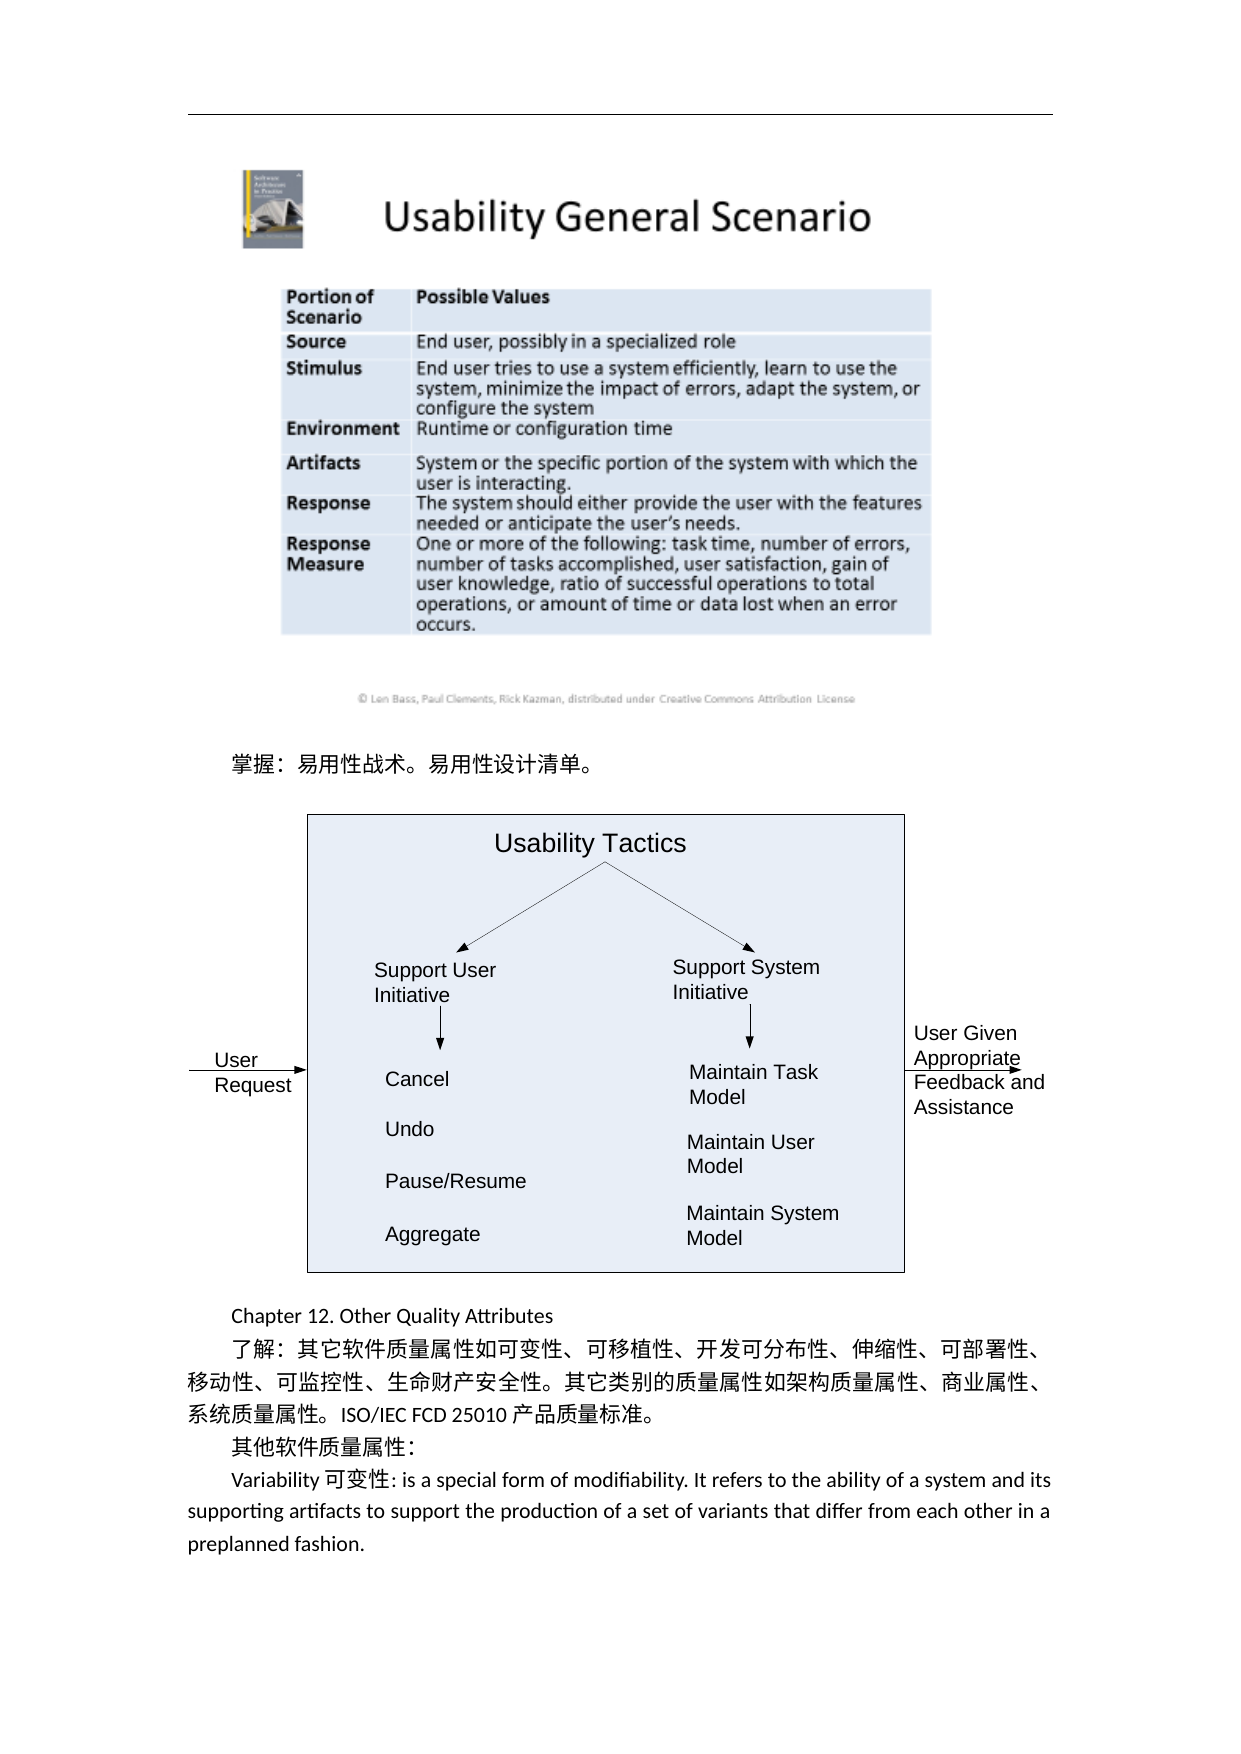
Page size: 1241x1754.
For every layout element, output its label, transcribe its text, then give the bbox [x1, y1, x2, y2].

text Variability可变性: is a special form of modifiability. It refers to the ability of a system and its supporting artifacts to support the production of a set of variants that differ from each other in a preplanned fashion. [187, 1462, 1053, 1559]
text Chapter 12. Other Quality Attributes [187, 1299, 1053, 1332]
picture [231, 162, 982, 725]
text 了解：其它软件质量属性如可变性、可移植性、开发可分布性、伸缩性、可部署性、移动性、可监控性、生命财产安全性。其它类别的质量属性如架构质量属性、商业属性、系统质量属性。ISO/IEC FCD 25010 产品质量标准。 [187, 1332, 1053, 1429]
text 掌握：易用性战术。易用性设计清单。 [187, 747, 1053, 779]
text 其他软件质量属性： [187, 1429, 1053, 1462]
